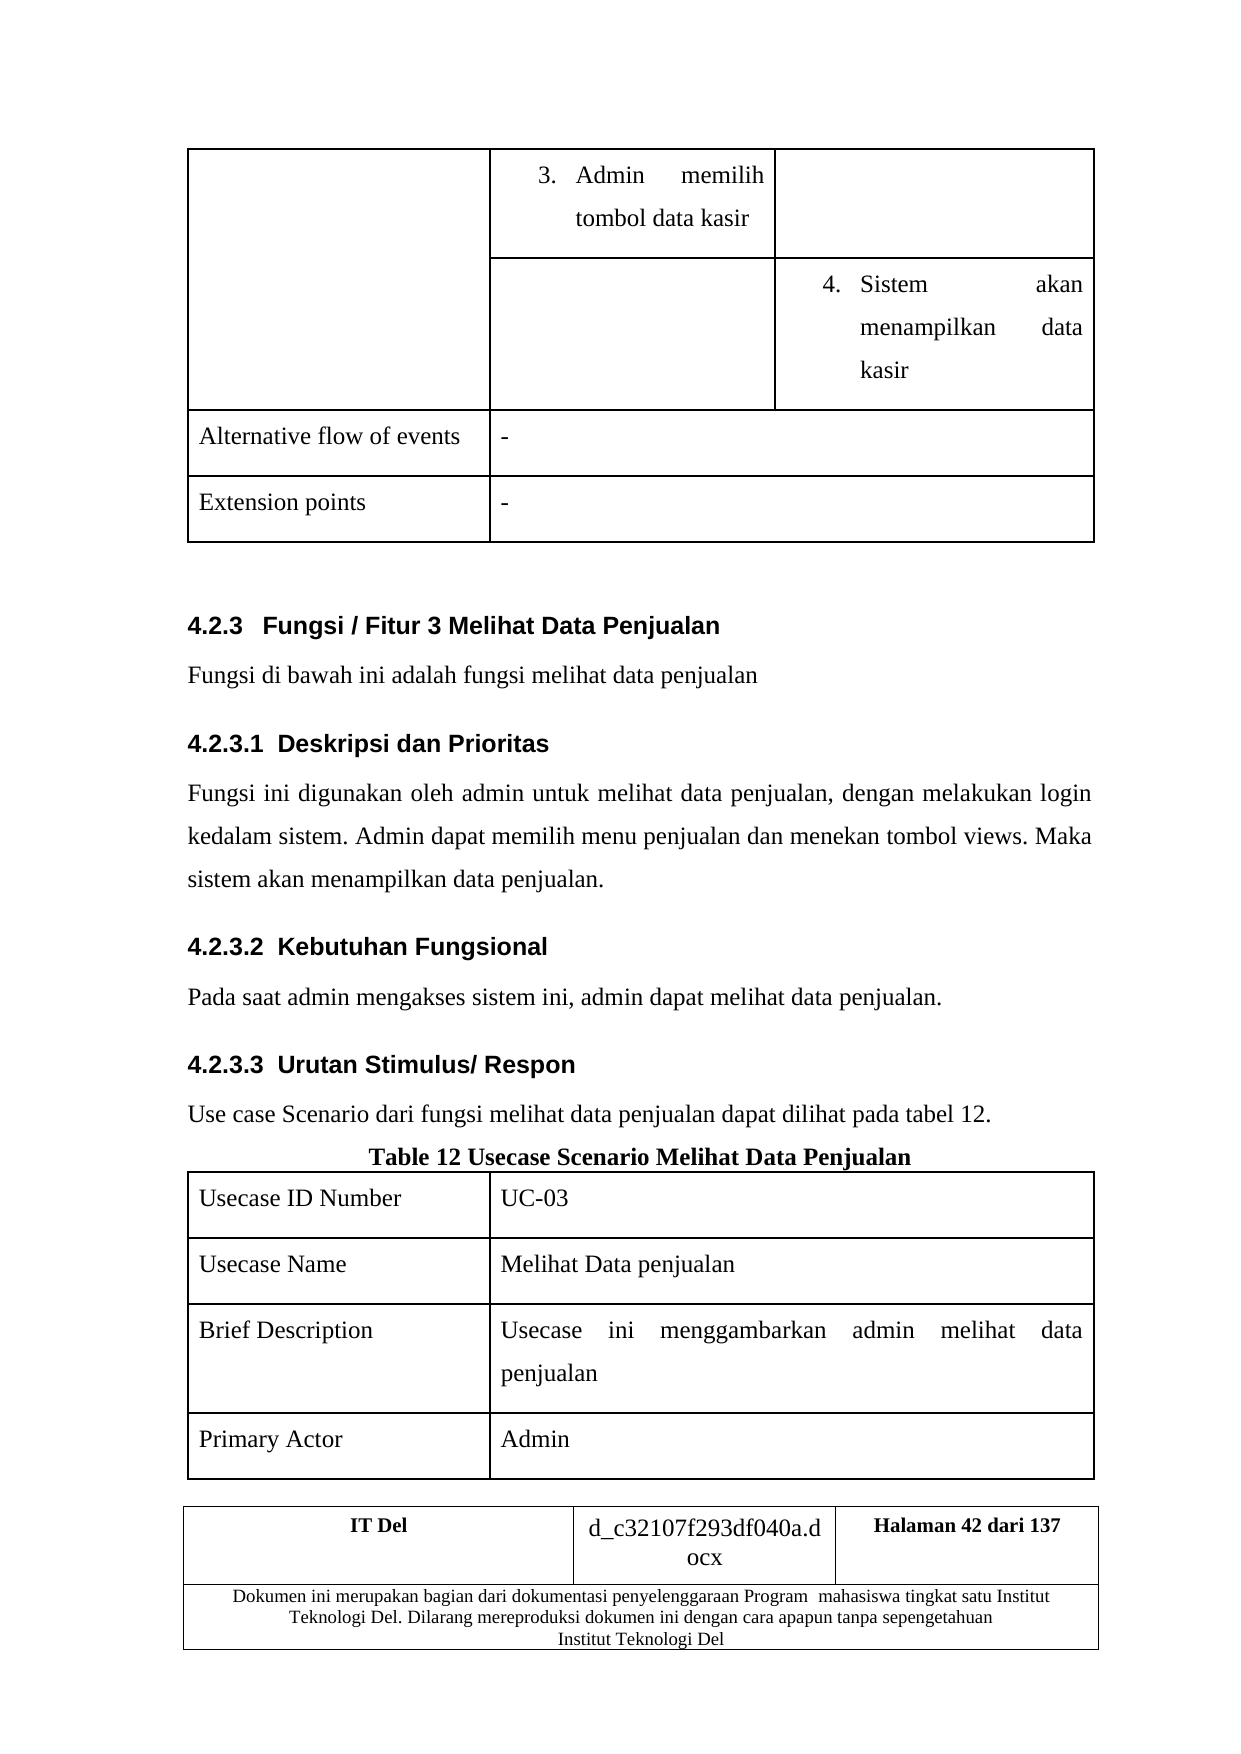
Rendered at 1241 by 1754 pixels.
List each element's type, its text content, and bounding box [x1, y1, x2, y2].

table_cell Admin memilih tombol data kasir [491, 150, 774, 257]
text Fungsi ini digunakan oleh admin untuk melihat data penjualan, dengan melakukan login kedalam sistem. Admin dapat memilih menu penjualan dan menekan tombol views. Maka sistem akan menampilkan data penjualan. [187, 778, 1092, 893]
table_cell - [491, 477, 1093, 541]
table_cell Melihat Data penjualan [491, 1239, 1093, 1303]
table_cell - [491, 411, 1093, 475]
subtitle Deskripsi dan Prioritas [187, 728, 1092, 757]
table_cell [776, 150, 1093, 257]
subtitle Fungsi / Fitur 3 Melihat Data Penjualan [187, 611, 1092, 640]
table_cell Sistem akan menampilkan data kasir [776, 259, 1093, 409]
table_cell [491, 259, 774, 409]
table_header Usecase ID Number [189, 1173, 489, 1237]
table_header UC-03 [491, 1173, 1093, 1237]
text Pada saat admin mengakses sistem ini, admin dapat melihat data penjualan. [187, 982, 1092, 1010]
text Use case Scenario dari fungsi melihat data penjualan dapat dilihat pada tabel 12. [187, 1099, 1092, 1128]
table_cell Admin [491, 1414, 1093, 1478]
table_cell Alternative flow of events [189, 411, 489, 475]
subtitle Urutan Stimulus/ Respon [187, 1050, 1092, 1078]
table_cell Extension points [189, 477, 489, 541]
table_cell Usecase Name [189, 1239, 489, 1303]
text Table 12 Usecase Scenario Melihat Data Penjualan [187, 1142, 1092, 1171]
table_cell Brief Description [189, 1305, 489, 1412]
table_cell Primary Actor [189, 1414, 489, 1478]
text Fungsi di bawah ini adalah fungsi melihat data penjualan [187, 660, 1092, 689]
subtitle Kebutuhan Fungsional [187, 932, 1092, 961]
table_cell Usecase ini menggambarkan admin melihat data penjualan [491, 1305, 1093, 1412]
